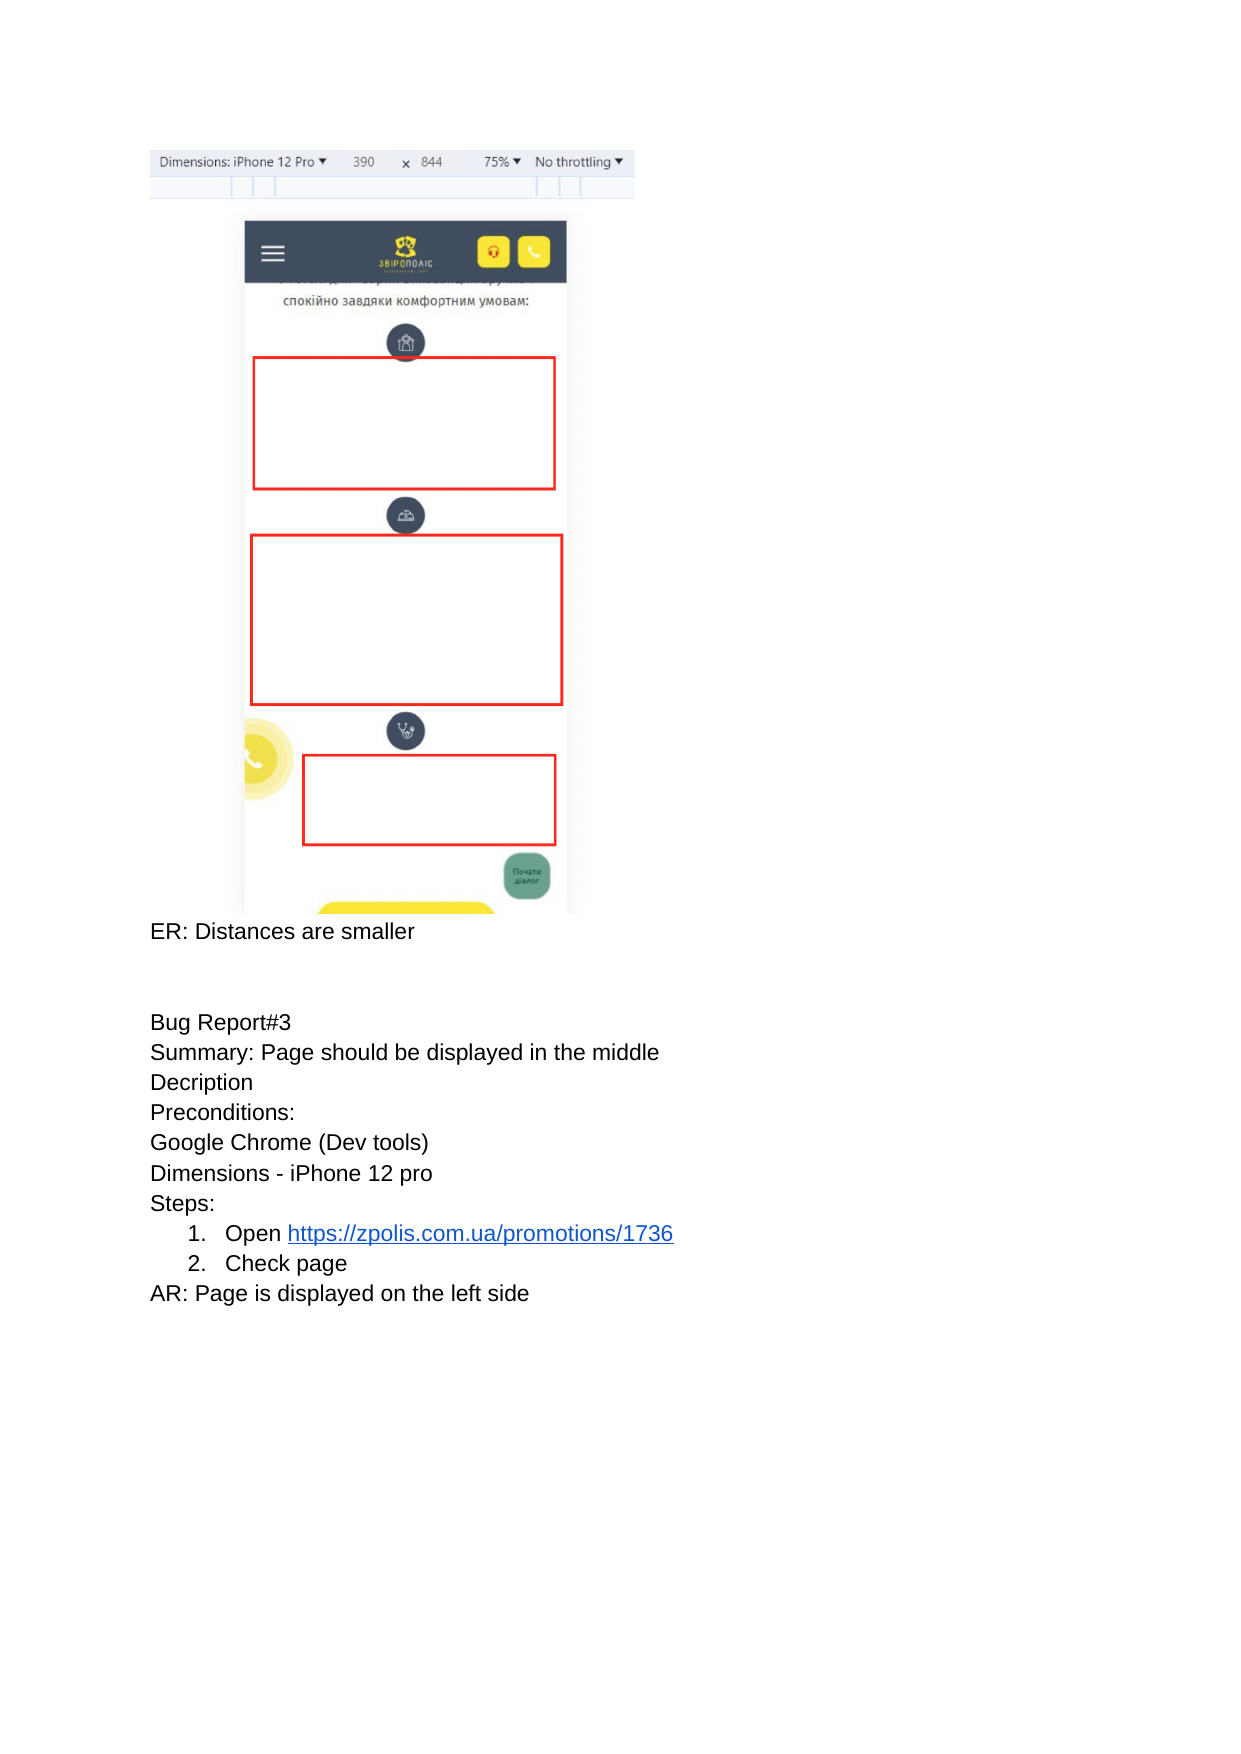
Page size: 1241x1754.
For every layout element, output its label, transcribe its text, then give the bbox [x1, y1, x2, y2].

list Check page [187, 1250, 1090, 1276]
list Open https://zpolis.com.ua/promotions/1736 [187, 1220, 1090, 1246]
text Summary: Page should be displayed in the middle [150, 1039, 1090, 1065]
picture [150, 150, 636, 914]
text ER: Distances are smaller [150, 918, 1090, 944]
text Preconditions: [150, 1099, 1090, 1125]
text Decription [150, 1069, 1090, 1095]
text Steps: [150, 1190, 1090, 1216]
text Bug Report#3 [150, 1008, 1090, 1035]
text AR: Page is displayed on the left side [150, 1280, 1090, 1307]
text Google Chrome (Dev tools) Dimensions - iPhone 12 pro [150, 1129, 1090, 1186]
